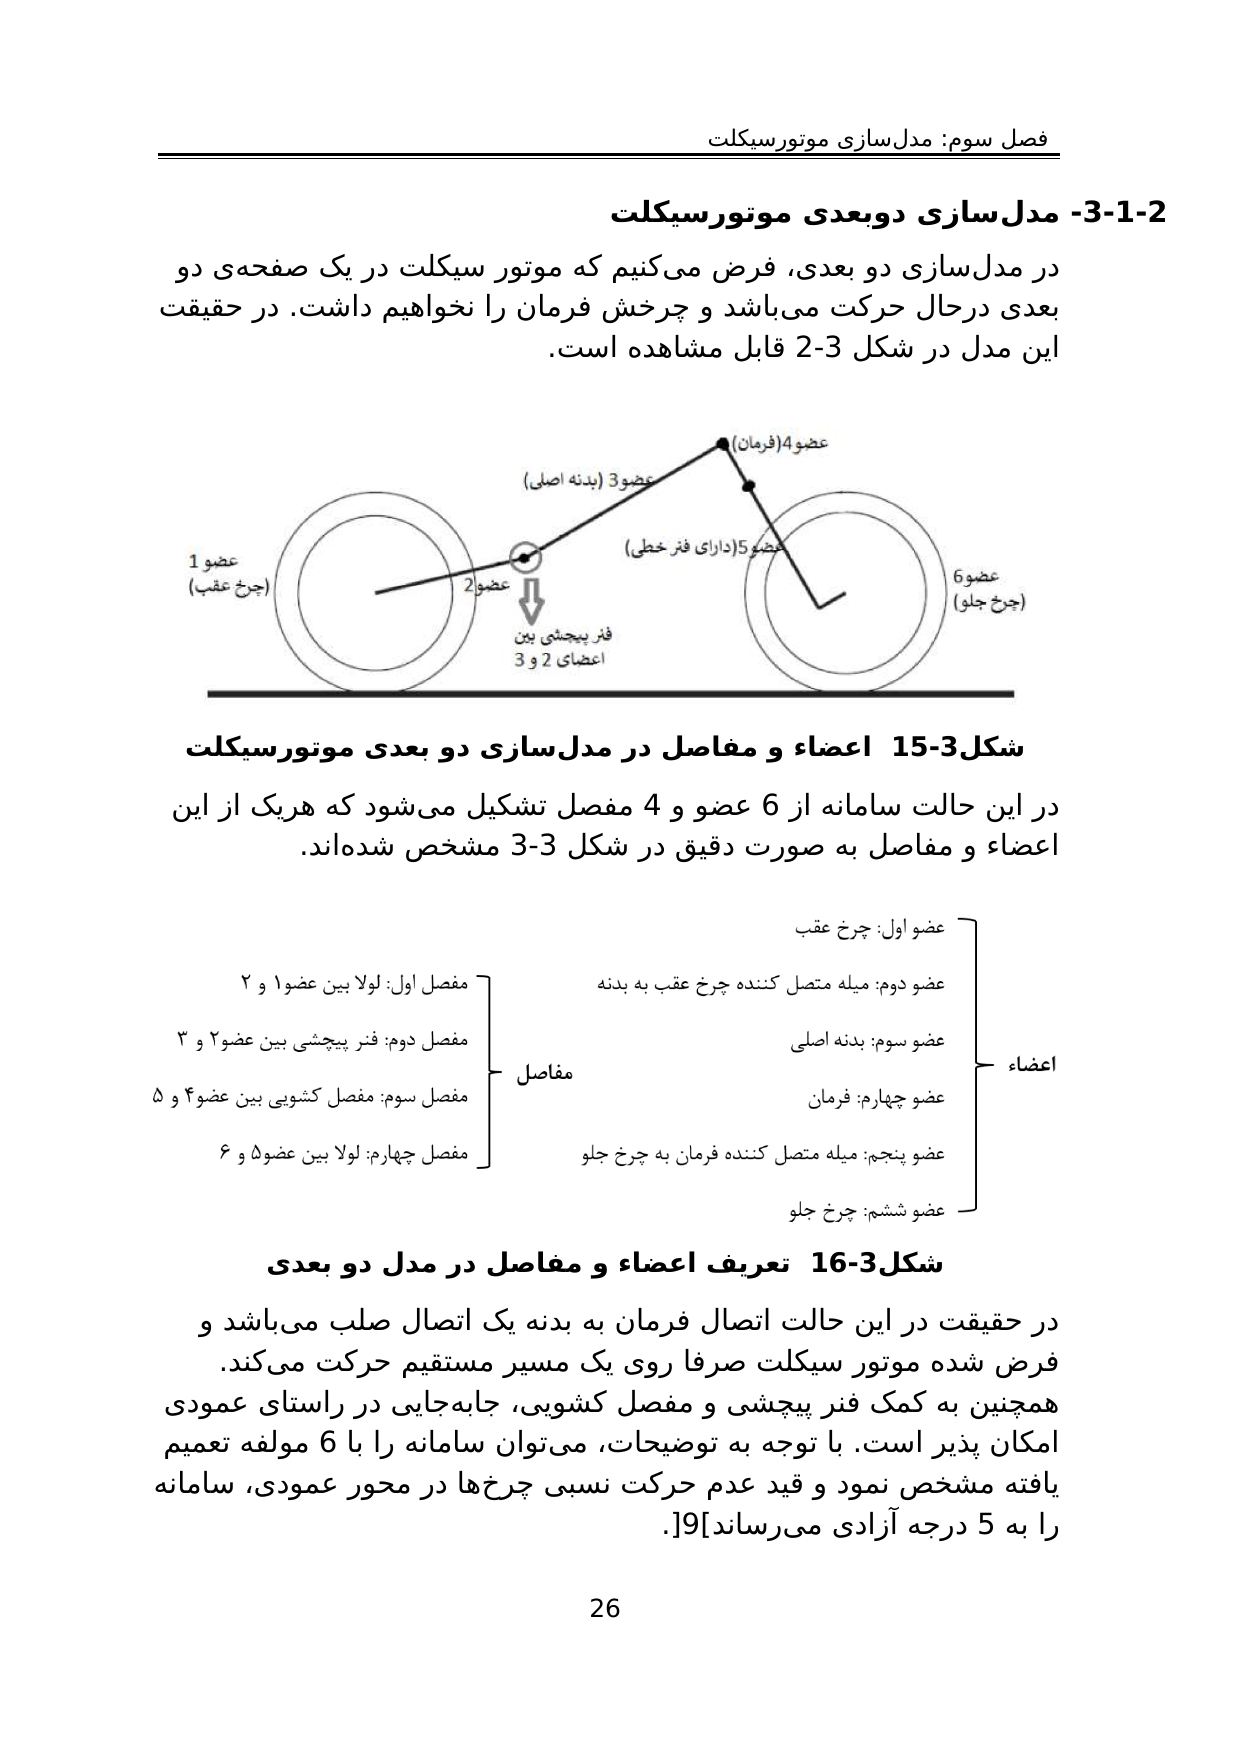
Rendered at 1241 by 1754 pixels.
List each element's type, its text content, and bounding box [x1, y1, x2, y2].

picture [140, 881, 1060, 1242]
picture [182, 383, 1028, 726]
text در این حالت سامانه از 6 عضو و 4 مفصل تشکیل می‌شود که هریک از این اعضاء و مفاصل به صورت دقیق در شکل 3-3 مشخص شده‌اند. [150, 788, 1060, 862]
text در حقیقت در این حالت اتصال فرمان به بدنه یک اتصال صلب ‌می‌باشد و فرض شده موتور سیکلت صرفا روی یک مسیر مستقیم حرکت می‌کند. همچنین به کمک فنر پیچشی و مفصل کشویی، جابه‌جایی در راستای عمودی امکان پذیر است. با توجه به توضیحات، می‌توان سامانه را با 6 مولفه تعمیم یافته مشخص نمود و قید عدم حرکت نسبی چرخ‌ها در محور عمودی، سامانه را به 5 درجه آزادی می‌رساند]9[. [150, 1303, 1060, 1541]
subtitle مدل‌سازی دوبعدی موتورسیکلت [150, 196, 1060, 229]
text در مدل‌سازی دو بعدی، فرض می‌کنیم که موتور سیکلت در یک صفحه‌ی دو بعدی درحال حرکت ‌می‌باشد و چرخش فرمان را نخواهیم داشت. در حقیقت این مدل در شکل 3-2 قابل مشاهده است. [150, 249, 1060, 364]
